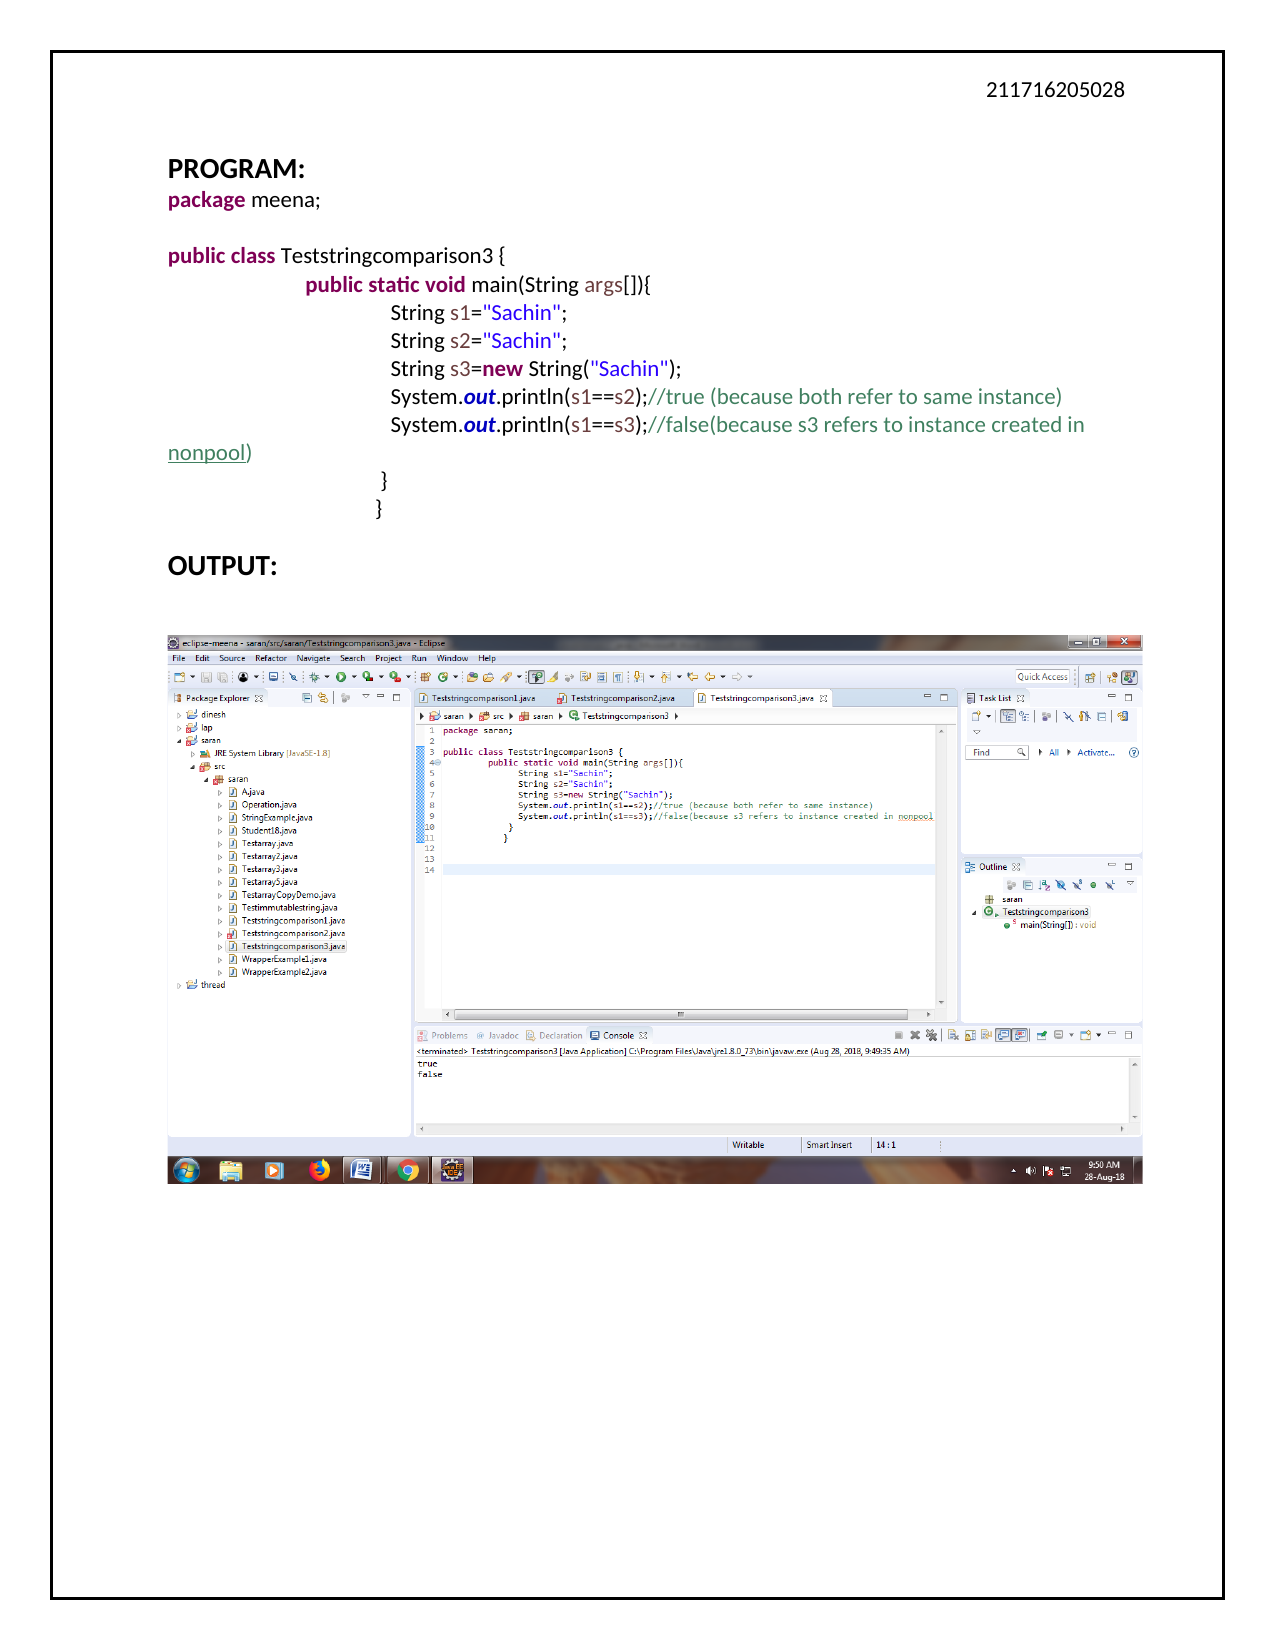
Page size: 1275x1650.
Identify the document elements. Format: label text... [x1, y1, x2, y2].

text String s3=new String("Sachin"); [168, 354, 1125, 382]
text String s2="Sachin"; [168, 326, 1125, 354]
text public static void main(String args[]){ [168, 270, 1125, 298]
text } [168, 494, 1125, 522]
text PROGRAM: [168, 150, 1125, 186]
text OUTPUT: [168, 547, 1125, 582]
text public class Teststringcomparison3 { [168, 242, 1125, 270]
text System.out.println(s1==s2);//true (because both refer to same instance) [168, 382, 1125, 410]
text } [168, 466, 1125, 494]
text String s1="Sachin"; [168, 298, 1125, 326]
text System.out.println(s1==s3);//false(because s3 refers to instance created in nonpool) [168, 410, 1125, 466]
picture [167, 635, 1143, 1184]
text package meena; [168, 186, 1125, 214]
